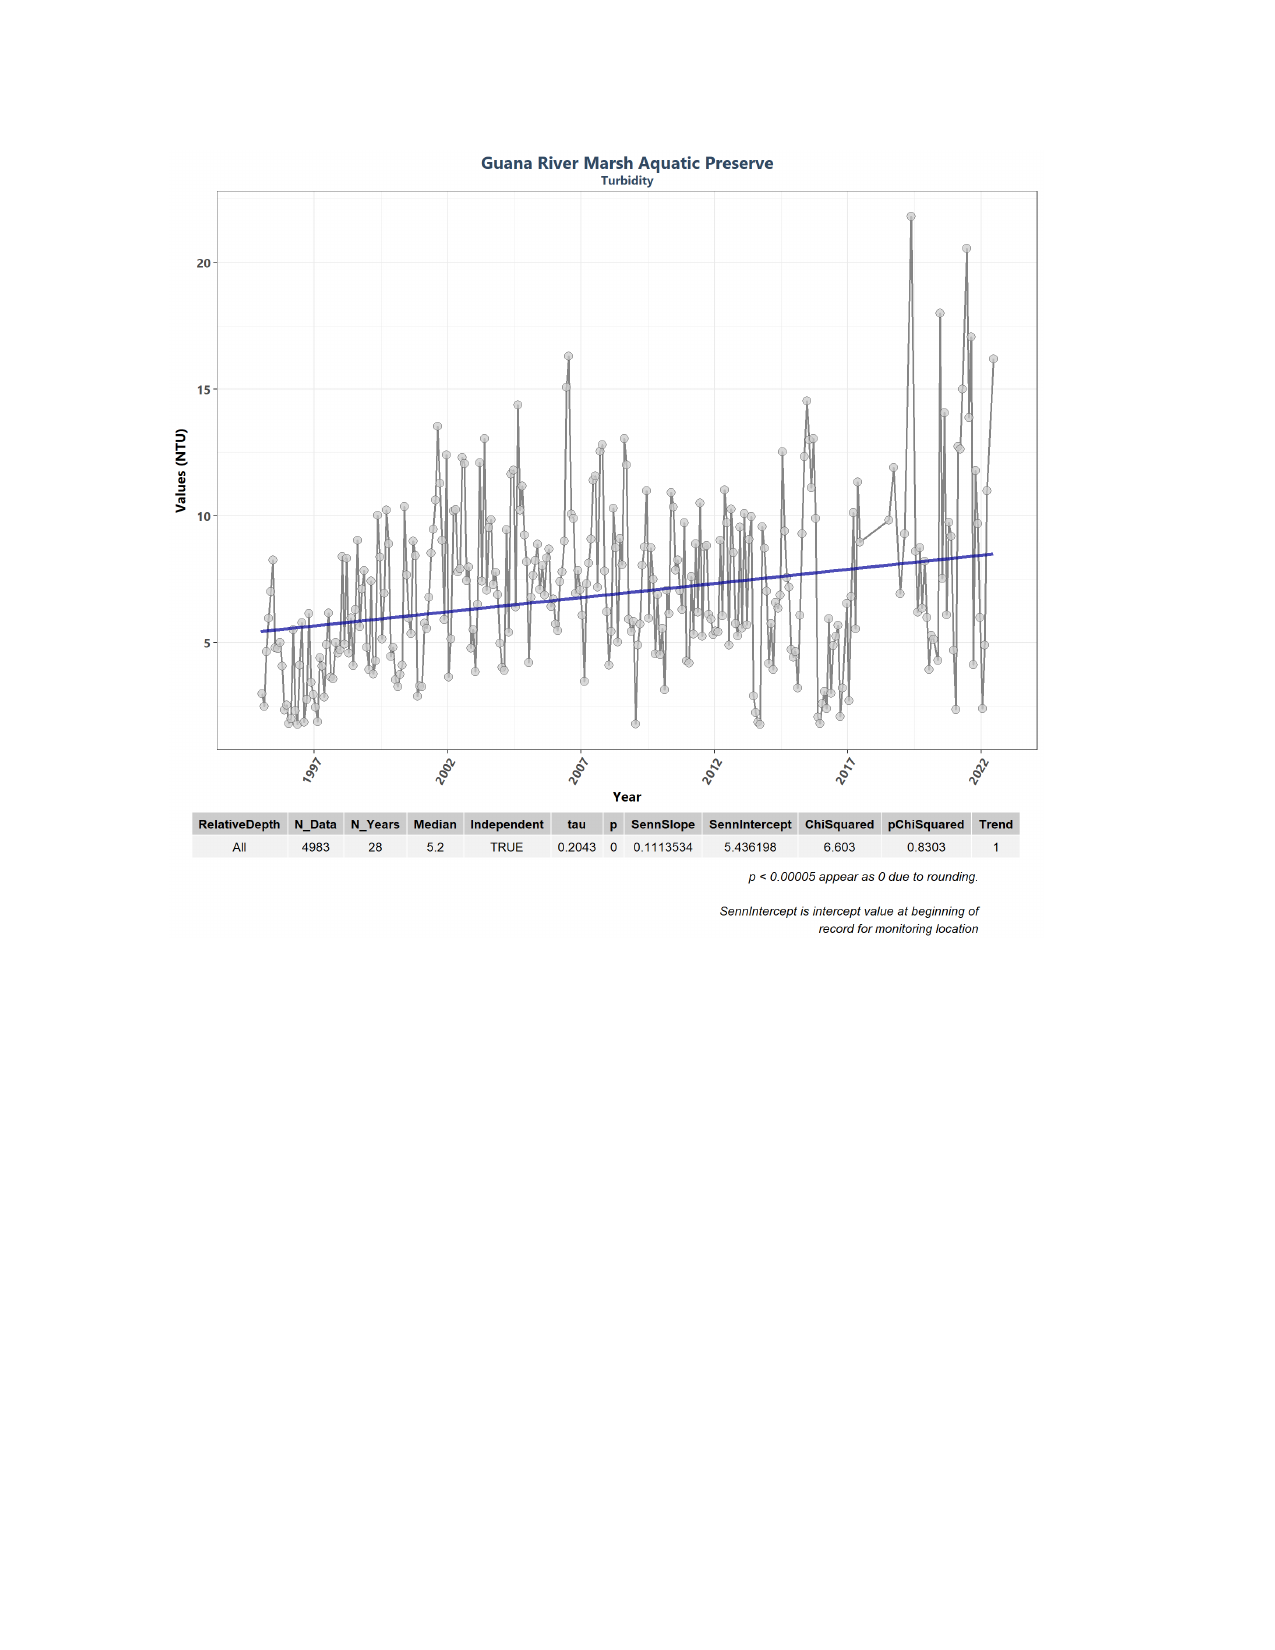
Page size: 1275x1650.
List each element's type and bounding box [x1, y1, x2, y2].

picture [168, 150, 1044, 938]
